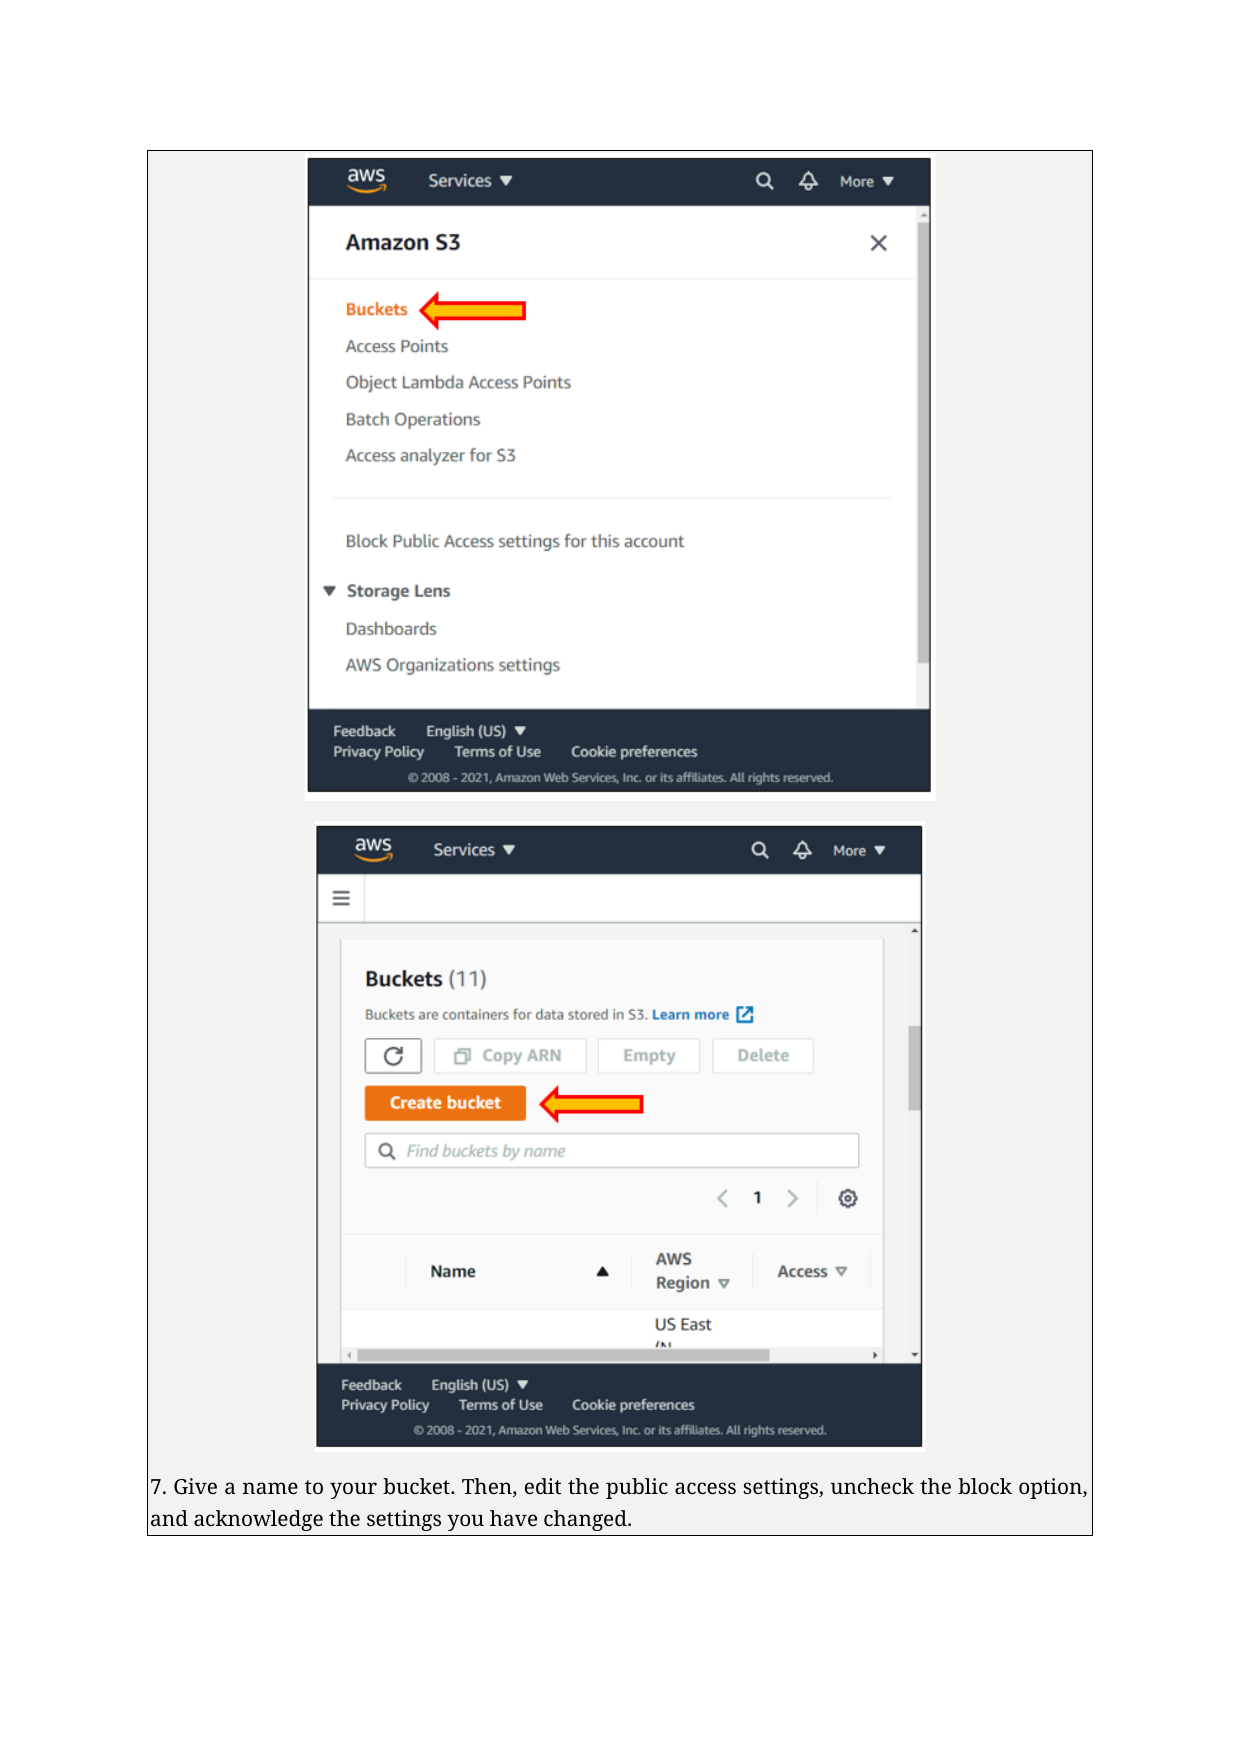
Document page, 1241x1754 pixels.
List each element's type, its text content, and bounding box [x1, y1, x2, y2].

picture [314, 821, 926, 1452]
text 7. Give a name to your bucket. Then, edit the public access settings, uncheck the block option, and acknowledge the settings you have changed. [148, 1469, 1092, 1535]
picture [304, 153, 936, 801]
